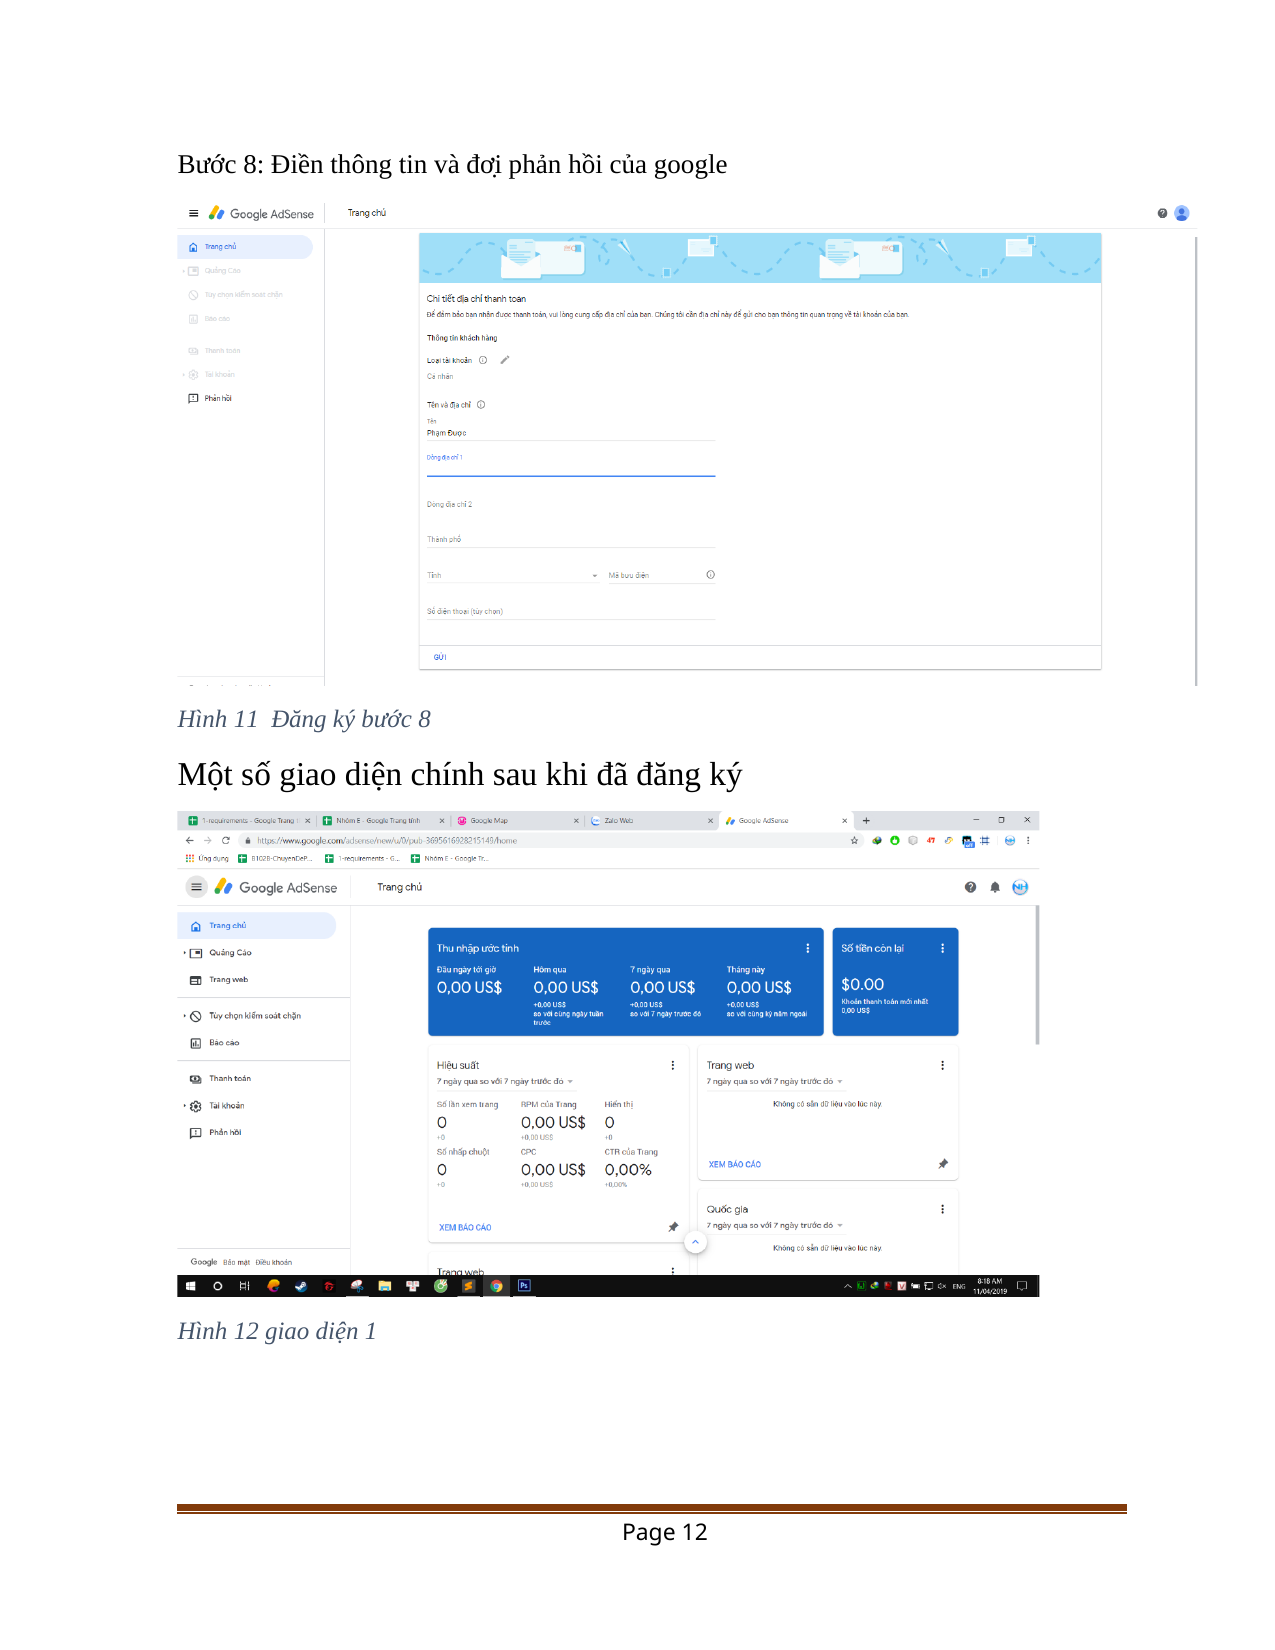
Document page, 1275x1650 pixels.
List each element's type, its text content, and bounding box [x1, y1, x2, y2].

text Một số giao diện chính sau khi đã đăng ký [177, 754, 1127, 792]
text Bước 8: Điền thông tin và đợi phản hồi của google [177, 148, 1127, 179]
text Hình 12 giao diện 1 [177, 1316, 1127, 1344]
picture [177, 197, 1198, 686]
picture [177, 811, 1040, 1297]
text Hình 11 Đăng ký bước 8 [177, 704, 1127, 733]
